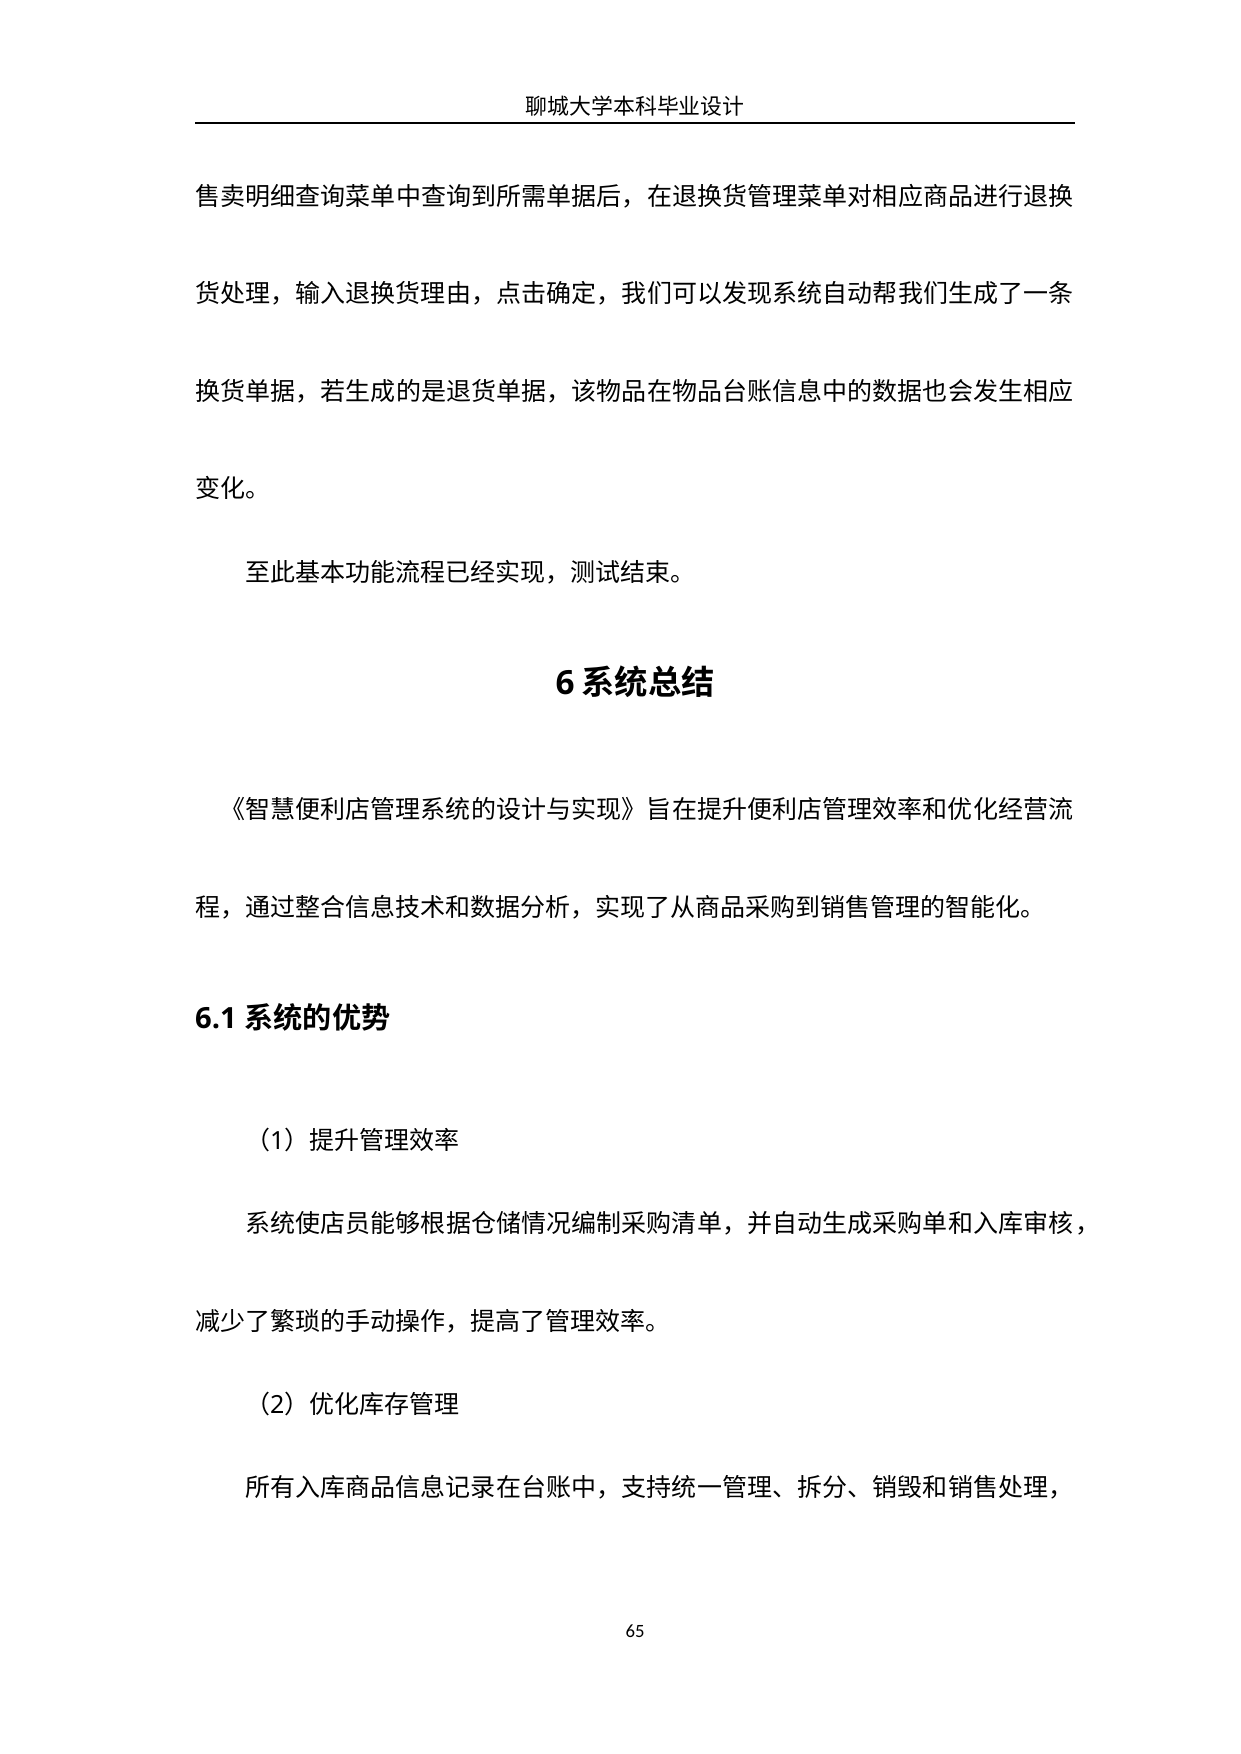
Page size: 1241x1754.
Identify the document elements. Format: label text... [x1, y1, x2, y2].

subtitle 6.1 系统的优势 [195, 983, 1075, 1048]
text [195, 162, 1075, 519]
text 《智慧便利店管理系统的设计与实现》旨在提升便利店管理效率和优化经营流程，通过整合信息技术和数据分析，实现了从商品采购到销售管理的智能化。 [195, 775, 1075, 938]
text 系统使店员能够根据仓储情况编制采购清单，并自动生成采购单和入库审核，减少了繁琐的手动操作，提高了管理效率。 [195, 1189, 1075, 1352]
subtitle 6系统总结 [195, 648, 1075, 713]
text 至此基本功能流程已经实现，测试结束。 [195, 538, 1075, 603]
text （1）提升管理效率 [195, 1106, 1075, 1171]
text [195, 1453, 1075, 1518]
text （2）优化库存管理 [195, 1370, 1075, 1435]
